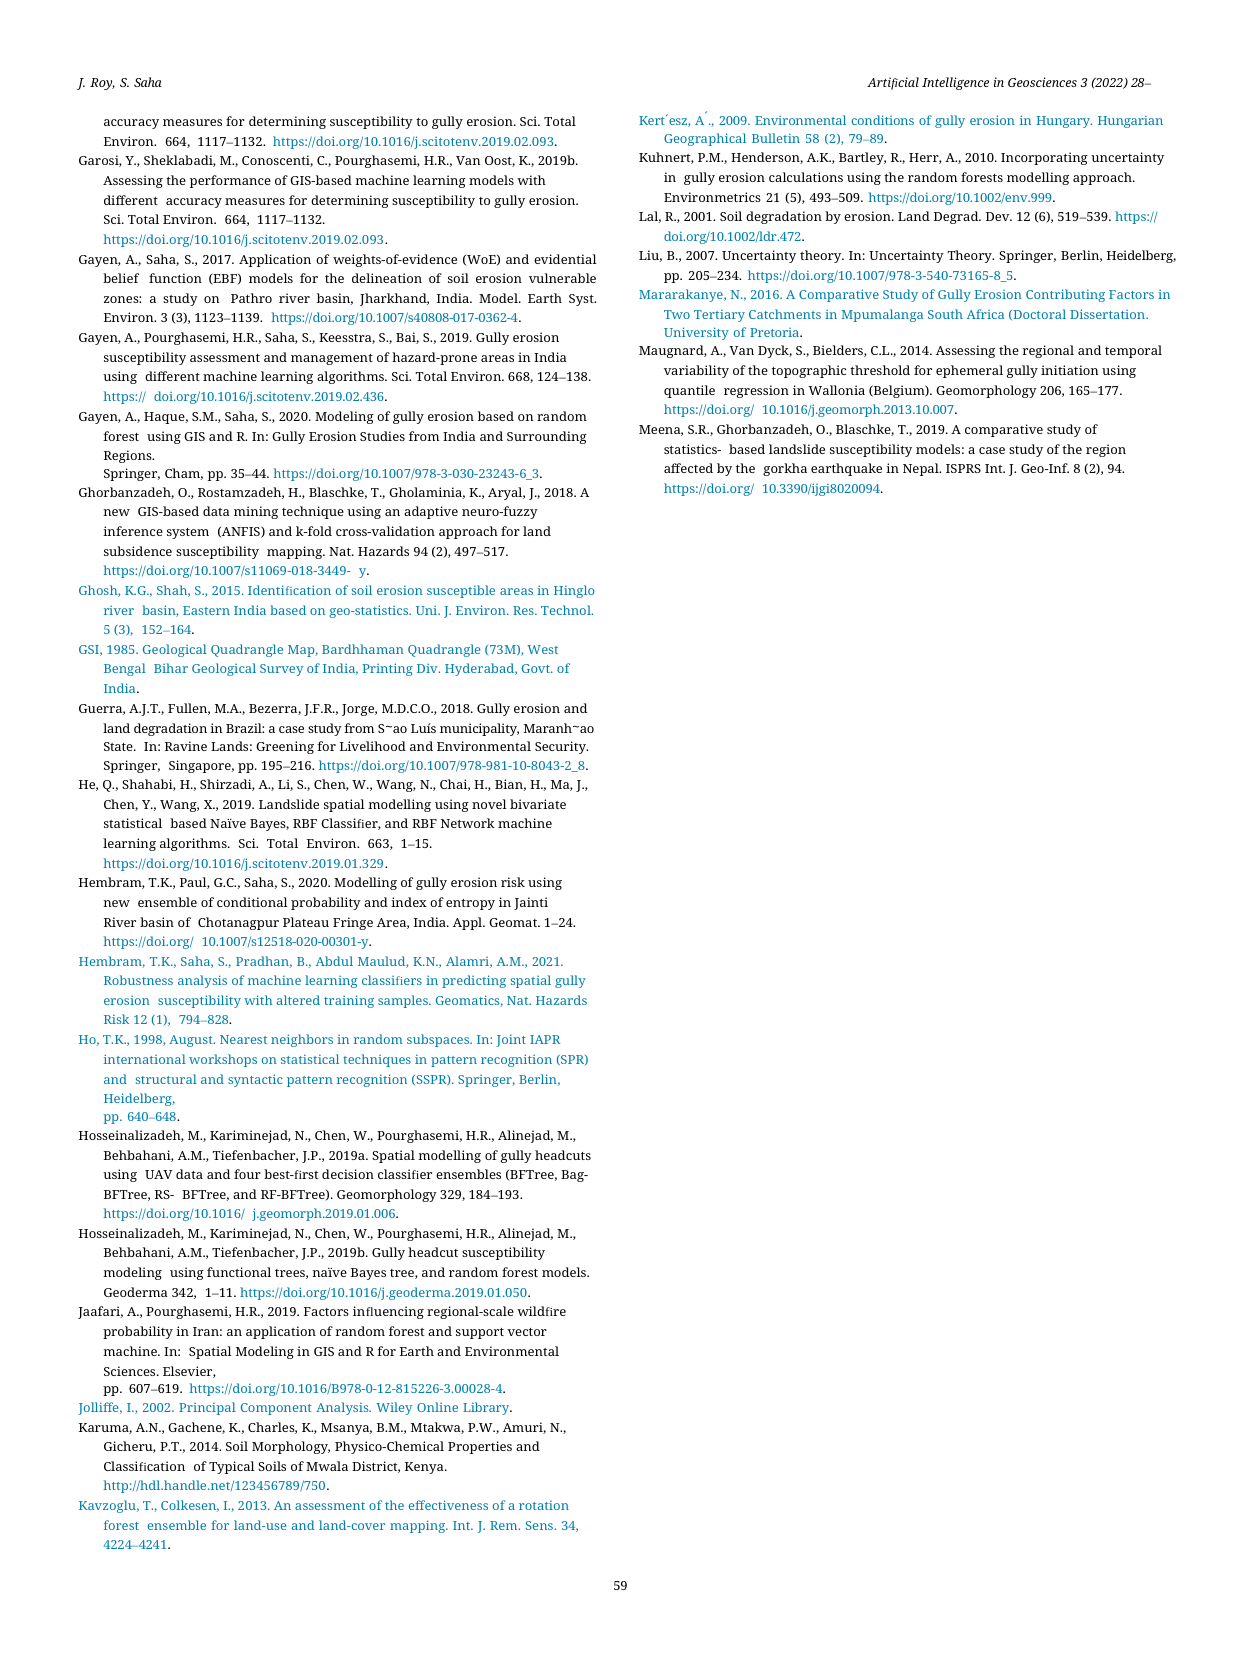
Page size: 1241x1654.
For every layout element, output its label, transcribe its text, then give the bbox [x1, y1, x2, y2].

picture [1063, 118, 1069, 125]
picture [263, 651, 271, 657]
picture [357, 760, 361, 772]
picture [230, 1480, 234, 1492]
picture [479, 959, 488, 964]
picture [148, 1208, 154, 1218]
picture [116, 393, 126, 402]
text Geographical Bulletin 58 (2), 79–89. [663, 130, 1178, 147]
picture [235, 957, 242, 964]
picture [281, 138, 286, 146]
picture [184, 625, 191, 632]
picture [495, 1384, 502, 1391]
picture [749, 328, 755, 335]
picture [807, 483, 811, 495]
picture [78, 957, 85, 964]
picture [220, 647, 226, 654]
text Mararakanye, N., 2016. A Comparative Study of Gully Erosion Contributing Factors in Two Tertiary Catchments in Mpumalanga South Africa (Doctoral Dissertation. [638, 286, 1174, 323]
picture [521, 588, 527, 595]
picture [721, 330, 728, 340]
picture [247, 936, 251, 948]
picture [318, 468, 324, 478]
picture [359, 136, 363, 148]
picture [248, 998, 256, 1005]
picture [156, 1211, 162, 1218]
picture [153, 664, 160, 671]
picture [512, 606, 518, 613]
picture [312, 468, 316, 480]
picture [557, 586, 563, 593]
picture [306, 1034, 312, 1041]
picture [499, 1500, 505, 1508]
picture [178, 1403, 184, 1410]
text Hembram, T.K., Saha, S., Pradhan, B., Abdul Maulud, K.N., Alamri, A.M., 2021. [78, 953, 601, 970]
picture [779, 232, 785, 239]
picture [405, 1405, 412, 1415]
picture [415, 1500, 425, 1508]
picture [663, 310, 674, 317]
picture [171, 1211, 177, 1218]
picture [417, 606, 424, 615]
picture [313, 995, 319, 1003]
text Gayen, A., Haque, S.M., Saha, S., 2020. Modeling of gully erosion based on random forest using GIS and R. In: Gully Erosion Studies from India and Surrounding Regions. [78, 408, 601, 464]
text Kert´esz, A´., 2009. Environmental conditions of gully erosion in Hungary. Hungarian [638, 113, 1178, 129]
picture [171, 861, 177, 868]
text Kavzoglu, T., Colkesen, I., 2013. An assessment of the effectiveness of a rotation forest ensemble for land-use and land-cover mapping. Int. J. Rem. Sens. 34, 4224–4241. [78, 1497, 601, 1553]
picture [476, 585, 482, 593]
picture [279, 314, 284, 322]
picture [473, 1077, 482, 1082]
picture [1123, 213, 1128, 221]
picture [238, 975, 244, 983]
picture [489, 1405, 496, 1412]
picture [237, 1037, 244, 1044]
picture [163, 998, 170, 1005]
picture [492, 608, 498, 615]
picture [395, 976, 400, 985]
picture [827, 270, 840, 283]
picture [815, 486, 824, 496]
picture [196, 647, 203, 654]
picture [856, 134, 861, 143]
picture [706, 231, 712, 243]
picture [136, 1480, 147, 1492]
text Environmetrics 21 (5), 493–509. https://doi.org/10.1002/env.999. [663, 189, 1178, 206]
picture [163, 1480, 170, 1488]
picture [129, 959, 140, 964]
picture [241, 565, 245, 577]
picture [551, 1035, 557, 1042]
picture [1032, 311, 1040, 319]
picture [219, 608, 228, 613]
picture [702, 483, 706, 495]
picture [420, 1034, 426, 1042]
picture [757, 312, 763, 319]
picture [377, 1034, 383, 1044]
picture [202, 1385, 212, 1394]
text Hembram, T.K., Paul, G.C., Saha, S., 2020. Modelling of gully erosion risk using new ensemble of conditional probability and index of entropy in Jainti River basin of Chotanagpur Plateau Fringe Area, India. Appl. Geomat. 1–24. https://doi.org/ 10.1007/s12518-020-00301-y. [78, 874, 581, 950]
picture [293, 1481, 298, 1490]
picture [132, 1540, 144, 1547]
picture [85, 1405, 91, 1412]
picture [578, 978, 585, 988]
picture [321, 645, 328, 652]
picture [555, 1503, 561, 1510]
picture [946, 292, 953, 299]
picture [584, 1055, 588, 1066]
picture [370, 235, 375, 244]
picture [1137, 118, 1146, 123]
picture [975, 309, 981, 317]
picture [265, 1523, 272, 1530]
text Guerra, A.J.T., Fullen, M.A., Bezerra, J.F.R., Jorge, M.D.C.O., 2018. Gully erosion and land degradation in Brazil: a case study from S~ao Luís municipality, Maranh~ao State. In: Ravine Lands: Greening for Livelihood and Environmental Security. Springer, Singapore, pp. 195–216. https://doi.org/10.1007/978-981-10-8043-2_8. [78, 700, 597, 774]
picture [297, 1034, 304, 1042]
picture [340, 569, 350, 575]
picture [464, 975, 470, 983]
picture [318, 567, 328, 575]
picture [377, 1287, 381, 1299]
picture [228, 1383, 232, 1395]
picture [489, 1521, 495, 1528]
picture [950, 311, 955, 319]
picture [149, 1480, 155, 1488]
picture [143, 1093, 149, 1101]
picture [902, 192, 906, 204]
picture [262, 1077, 268, 1084]
picture [1043, 312, 1049, 319]
picture [148, 565, 154, 575]
picture [1117, 292, 1123, 299]
picture [340, 959, 347, 966]
picture [305, 312, 309, 324]
picture [404, 312, 408, 324]
picture [774, 309, 781, 317]
picture [658, 117, 664, 125]
picture [129, 686, 135, 693]
picture [490, 663, 496, 671]
picture [264, 1481, 269, 1490]
picture [218, 1074, 224, 1084]
picture [142, 858, 146, 870]
picture [296, 666, 303, 676]
picture [458, 998, 469, 1003]
picture [322, 315, 328, 322]
picture [291, 1037, 297, 1044]
picture [183, 861, 189, 868]
picture [331, 566, 337, 573]
picture [372, 978, 378, 985]
picture [511, 1057, 521, 1062]
picture [966, 312, 972, 319]
picture [963, 292, 970, 302]
picture [803, 118, 814, 123]
picture [116, 1210, 126, 1219]
picture [186, 1077, 193, 1084]
picture [456, 760, 460, 772]
picture [759, 136, 766, 143]
picture [280, 566, 285, 575]
picture [103, 1402, 113, 1410]
text Jolliffe, I., 2002. Principal Component Analysis. Wiley Online Library. [78, 1399, 601, 1416]
picture [715, 311, 722, 319]
picture [672, 406, 677, 414]
picture [496, 959, 502, 966]
picture [324, 956, 330, 964]
picture [327, 1383, 332, 1395]
picture [568, 1521, 575, 1528]
picture [276, 1383, 280, 1395]
text pp. 205–234. https://doi.org/10.1007/978-3-540-73165-8_5. [663, 267, 1178, 284]
picture [132, 1480, 136, 1492]
picture [163, 1015, 167, 1026]
picture [794, 484, 799, 493]
picture [557, 978, 568, 985]
picture [149, 625, 154, 634]
picture [482, 977, 487, 985]
picture [260, 978, 266, 985]
picture [138, 391, 142, 403]
picture [116, 1482, 126, 1491]
picture [183, 939, 189, 946]
picture [142, 605, 148, 612]
picture [1008, 292, 1014, 299]
text Jaafari, A., Pourghasemi, H.R., 2019. Factors influencing regional-scale wildfire probability in Iran: an application of random forest and support vector machine. In: Spatial Modeling in GIS and R for Earth and Environmental Sciences. Elsevier, [78, 1303, 597, 1380]
picture [513, 1288, 518, 1297]
text GSI, 1985. Geological Quadrangle Map, Bardhhaman Quadrangle (73M), West Bengal Bihar Geological Survey of India, Printing Div. Hyderabad, Govt. of India. [78, 641, 601, 697]
picture [138, 1208, 142, 1220]
picture [410, 136, 414, 148]
picture [809, 292, 815, 299]
picture [156, 568, 162, 575]
text Karuma, A.N., Gachene, K., Charles, K., Msanya, B.M., Mtakwa, P.W., Amuri, N., Gicheru, P.T., 2014. Soil Morphology, Physico-Chemical Properties and Classification of Typical Soils of Mwala District, Kenya. http://hdl.handle.net/123456789/750. [78, 1419, 597, 1494]
picture [138, 565, 142, 577]
picture [295, 1077, 301, 1084]
picture [142, 565, 146, 577]
picture [754, 116, 761, 125]
picture [910, 312, 916, 319]
picture [696, 483, 702, 495]
picture [574, 995, 580, 1003]
picture [340, 1384, 345, 1393]
picture [116, 236, 126, 245]
picture [270, 605, 276, 612]
picture [489, 1081, 497, 1087]
picture [313, 1208, 320, 1216]
picture [477, 1521, 481, 1533]
picture [142, 1501, 150, 1508]
picture [702, 404, 706, 416]
picture [377, 859, 382, 868]
picture [116, 938, 126, 947]
picture [433, 1384, 443, 1393]
picture [353, 471, 359, 478]
picture [171, 568, 177, 575]
picture [227, 1054, 234, 1062]
picture [413, 313, 420, 320]
picture [300, 647, 306, 654]
picture [278, 1287, 282, 1299]
picture [88, 1503, 94, 1510]
picture [1115, 211, 1122, 221]
picture [351, 644, 358, 652]
picture [175, 666, 181, 673]
picture [500, 469, 507, 476]
picture [540, 606, 548, 613]
picture [389, 1523, 400, 1528]
picture [190, 394, 196, 401]
picture [157, 1112, 169, 1121]
picture [233, 1383, 239, 1391]
picture [298, 1056, 305, 1064]
text Kuhnert, P.M., Henderson, A.K., Bartley, R., Herr, A., 2010. Incorporating uncertainty in gully erosion calculations using the random forests modelling approach. [638, 149, 1178, 186]
picture [156, 861, 162, 868]
picture [241, 234, 245, 246]
picture [241, 858, 245, 870]
text Liu, B., 2007. Uncertainty theory. In: Uncertainty Theory. Springer, Berlin, Heidelberg, [638, 247, 1178, 264]
picture [755, 231, 762, 243]
picture [256, 1481, 263, 1488]
picture [663, 328, 672, 337]
picture [148, 234, 154, 244]
picture [546, 998, 552, 1005]
picture [945, 192, 955, 205]
picture [362, 392, 368, 399]
picture [316, 1037, 322, 1044]
picture [138, 234, 142, 246]
picture [116, 567, 126, 576]
picture [351, 978, 357, 985]
picture [107, 1094, 113, 1101]
picture [193, 1015, 206, 1022]
text Springer, Cham, pp. 35–44. https://doi.org/10.1007/978-3-030-23243-6_3. [103, 467, 601, 481]
picture [750, 483, 754, 495]
picture [204, 978, 211, 988]
text Gayen, A., Saha, S., 2017. Application of weights-of-evidence (WoE) and evidential belief function (EBF) models for the delineation of soil erosion vulnerable zones: a study on Pathro river basin, Jharkhand, India. Model. Earth Syst. Environ. 3 (3), 1123–1139. https://doi.org/10.1007/s40808-017-0362-4. [78, 251, 597, 327]
picture [1150, 211, 1154, 223]
text accuracy measures for determining susceptibility to gully erosion. Sci. Total Environ. 664, 1117–1132. https://doi.org/10.1016/j.scitotenv.2019.02.093. [103, 113, 601, 150]
picture [320, 1290, 326, 1297]
picture [116, 860, 126, 869]
picture [275, 666, 284, 671]
picture [285, 586, 291, 595]
picture [1081, 291, 1088, 299]
picture [278, 1405, 284, 1412]
picture [750, 404, 754, 416]
picture [435, 644, 442, 654]
picture [881, 194, 887, 202]
picture [1101, 116, 1107, 123]
picture [1119, 118, 1129, 128]
picture [434, 1037, 440, 1045]
picture [494, 1503, 500, 1510]
picture [411, 1287, 417, 1295]
picture [313, 1056, 320, 1064]
picture [345, 608, 354, 615]
picture [326, 471, 332, 478]
picture [102, 1035, 110, 1042]
picture [877, 134, 882, 143]
picture [229, 647, 235, 654]
text Lal, R., 2001. Soil degradation by erosion. Land Degrad. Dev. 12 (6), 519–539. https:// doi.org/10.1002/ldr.472. [638, 208, 1178, 245]
picture [188, 959, 194, 966]
picture [190, 1037, 200, 1044]
picture [1131, 118, 1138, 125]
picture [272, 136, 279, 144]
picture [665, 292, 672, 299]
picture [411, 1384, 416, 1393]
picture [1040, 116, 1046, 123]
picture [273, 566, 279, 575]
picture [117, 1503, 123, 1510]
picture [517, 998, 523, 1005]
picture [807, 404, 811, 416]
picture [765, 231, 771, 241]
picture [275, 1211, 281, 1218]
picture [506, 314, 514, 320]
picture [477, 1288, 482, 1297]
picture [937, 118, 948, 125]
picture [259, 956, 272, 966]
picture [103, 1540, 110, 1547]
picture [114, 645, 119, 654]
picture [782, 330, 791, 335]
picture [234, 586, 239, 595]
picture [229, 666, 237, 671]
picture [371, 1288, 377, 1297]
picture [166, 663, 173, 673]
picture [314, 663, 320, 671]
picture [240, 1287, 247, 1297]
picture [389, 1209, 395, 1218]
picture [138, 858, 142, 870]
picture [385, 1037, 391, 1044]
picture [917, 312, 923, 319]
picture [1069, 310, 1076, 319]
picture [148, 858, 154, 868]
picture [895, 118, 901, 125]
picture [468, 587, 475, 595]
picture [696, 404, 702, 416]
picture [362, 760, 368, 768]
picture [693, 310, 701, 317]
text Meena, S.R., Ghorbanzadeh, O., Blaschke, T., 2019. A comparative study of statistics- based landslide susceptibility models: a case study of the region affected by the gorkha earthquake in Nepal. ISPRS Int. J. Geo-Inf. 8 (2), 94. https://doi.org/ 10.3390/ijgi8020094. [638, 421, 1157, 497]
picture [773, 290, 779, 299]
picture [1108, 290, 1115, 297]
picture [311, 136, 315, 148]
picture [195, 956, 202, 966]
picture [866, 484, 871, 493]
picture [520, 469, 526, 478]
picture [760, 272, 770, 281]
picture [518, 1075, 524, 1084]
picture [136, 998, 142, 1005]
text He, Q., Shahabi, H., Shirzadi, A., Li, S., Chen, W., Wang, N., Chai, H., Bian, H., Ma, J., Chen, Y., Wang, X., 2019. Landslide spatial modelling using novel bivariate statistical based Naïve Bayes, RBF Classifier, and RBF Network machine learning algorithms. Sci. Total Environ. 663, 1–15. https://doi.org/10.1016/j.scitotenv.2019.01.329. [78, 776, 601, 872]
picture [263, 1057, 269, 1064]
picture [426, 647, 432, 654]
picture [376, 959, 383, 966]
picture [384, 998, 390, 1005]
picture [148, 936, 154, 946]
picture [534, 1037, 540, 1044]
picture [110, 1523, 116, 1530]
picture [156, 939, 162, 946]
picture [507, 663, 513, 671]
text Garosi, Y., Sheklabadi, M., Conoscenti, C., Pourghasemi, H.R., Van Oost, K., 2019b. Assessing the performance of GIS-based machine learning models with different accuracy measures for determining susceptibility to gully erosion. Sci. Total Environ. 664, 1117–1132. https://doi.org/10.1016/j.scitotenv.2019.02.093. [78, 152, 601, 248]
picture [370, 959, 376, 966]
picture [444, 664, 451, 671]
picture [82, 1035, 88, 1042]
picture [300, 1480, 308, 1492]
text Robustness analysis of machine learning classifiers in predicting spatial gully erosion susceptibility with altered training samples. Geomatics, Nat. Hazards Risk 12 (1), 794–828. [103, 972, 601, 1028]
picture [926, 115, 932, 123]
picture [1072, 292, 1079, 299]
picture [275, 1287, 279, 1299]
picture [95, 959, 106, 964]
picture [383, 1076, 388, 1084]
picture [124, 1540, 130, 1547]
picture [127, 1503, 134, 1510]
picture [286, 470, 296, 479]
picture [354, 312, 358, 324]
picture [308, 468, 312, 480]
picture [241, 1208, 245, 1220]
picture [249, 605, 256, 615]
picture [409, 588, 415, 595]
picture [543, 1035, 550, 1042]
picture [302, 1076, 307, 1084]
picture [786, 270, 790, 282]
text Ho, T.K., 1998, August. Nearest neighbors in random subspaces. In: Joint IAPR international workshops on statistical techniques in pattern recognition (SPR) and structural and syntactic pattern recognition (SSPR). Springer, Berlin, Heidelberg, [78, 1031, 601, 1108]
text Ghorbanzadeh, O., Rostamzadeh, H., Blaschke, T., Gholaminia, K., Aryal, J., 2018. A new GIS-based data mining technique using an adaptive neuro-fuzzy inference system (ANFIS) and k-fold cross-validation approach for land subsidence susceptibility mapping. Nat. Hazards 94 (2), 497–517. https://doi.org/10.1007/s11069-018-3449- y. [78, 484, 597, 579]
picture [121, 1074, 127, 1084]
picture [826, 292, 832, 300]
text pp. 640–648. [103, 1110, 601, 1124]
picture [183, 568, 189, 575]
picture [171, 237, 177, 244]
text University of Pretoria. [663, 326, 1178, 340]
picture [1064, 289, 1070, 297]
picture [672, 485, 677, 493]
picture [544, 1502, 551, 1510]
picture [859, 118, 865, 125]
picture [360, 644, 367, 654]
picture [869, 312, 880, 317]
picture [688, 234, 694, 241]
picture [1001, 192, 1005, 204]
picture [894, 312, 901, 319]
picture [1031, 193, 1036, 202]
picture [315, 959, 321, 966]
picture [688, 136, 700, 143]
picture [206, 1405, 214, 1412]
picture [138, 936, 142, 948]
picture [129, 1112, 141, 1121]
picture [267, 1405, 273, 1413]
picture [466, 1057, 475, 1062]
picture [351, 760, 357, 772]
picture [463, 663, 469, 671]
picture [539, 996, 545, 1003]
picture [885, 270, 889, 282]
picture [398, 760, 409, 773]
picture [791, 270, 797, 278]
picture [783, 135, 790, 143]
text pp. 607–619. https://doi.org/10.1016/B978-0-12-815226-3.00028-4. [103, 1383, 601, 1397]
picture [308, 136, 312, 148]
text Ghosh, K.G., Shah, S., 2015. Identification of soil erosion susceptible areas in Hinglo river basin, Eastern India based on geo-statistics. Uni. J. Environ. Res. Technol. 5 (3), 152–164. [78, 582, 601, 638]
picture [224, 1383, 228, 1395]
picture [296, 957, 303, 964]
picture [361, 939, 368, 949]
text Maugnard, A., Van Dyck, S., Bielders, C.L., 2014. Assessing the regional and temporal variability of the topographic threshold for ephemeral gully initiation using quantile regression in Wallonia (Belgium). Geomorphology 206, 165–177. https://doi.org/ 10.1016/j.geomorph.2013.10.007. [638, 342, 1178, 418]
picture [248, 1289, 253, 1297]
picture [211, 1520, 222, 1528]
picture [411, 468, 420, 480]
picture [178, 394, 184, 401]
picture [575, 1055, 582, 1062]
picture [142, 936, 146, 948]
picture [663, 483, 670, 491]
text Gayen, A., Pourghasemi, H.R., Saha, S., Keesstra, S., Bai, S., 2019. Gully erosion susceptibility assessment and management of hazard-prone areas in India using different machine learning algorithms. Sci. Total Environ. 668, 124–138. https:// doi.org/10.1016/j.scitotenv.2019.02.436. [78, 329, 601, 405]
picture [735, 330, 741, 337]
picture [142, 1208, 146, 1220]
picture [663, 404, 670, 412]
picture [905, 192, 909, 204]
picture [182, 606, 189, 613]
picture [142, 391, 146, 403]
text Hosseinalizadeh, M., Kariminejad, N., Chen, W., Pourghasemi, H.R., Alinejad, M., Behbahani, A.M., Tiefenbacher, J.P., 2019b. Gully headcut susceptibility modeling using functional trees, naïve Bayes tree, and random forest models. Geoderma 342, 1–11. https://doi.org/10.1016/j.geoderma.2019.01.050. [78, 1225, 601, 1301]
picture [383, 1057, 393, 1065]
picture [171, 939, 177, 946]
picture [462, 1403, 468, 1412]
picture [782, 270, 786, 282]
picture [337, 588, 343, 595]
picture [954, 309, 961, 317]
picture [709, 292, 716, 302]
picture [183, 1211, 189, 1218]
picture [308, 312, 312, 324]
picture [800, 273, 806, 280]
picture [701, 136, 707, 143]
text Hosseinalizadeh, M., Kariminejad, N., Chen, W., Pourghasemi, H.R., Alinejad, M., Behbahani, A.M., Tiefenbacher, J.P., 2019a. Spatial modelling of gully headcuts using UAV data and four best-first decision classifier ensembles (BFTree, Bag-BFTree, RS- BFTree, and RF-BFTree). Geomorphology 329, 184–193. https://doi.org/10.1016/ j.geomorph.2019.01.006. [78, 1127, 601, 1222]
picture [183, 237, 189, 244]
picture [214, 1054, 221, 1064]
picture [567, 1055, 574, 1062]
picture [1153, 211, 1157, 223]
picture [998, 312, 1004, 319]
picture [156, 237, 162, 244]
picture [403, 670, 411, 676]
picture [142, 234, 146, 246]
